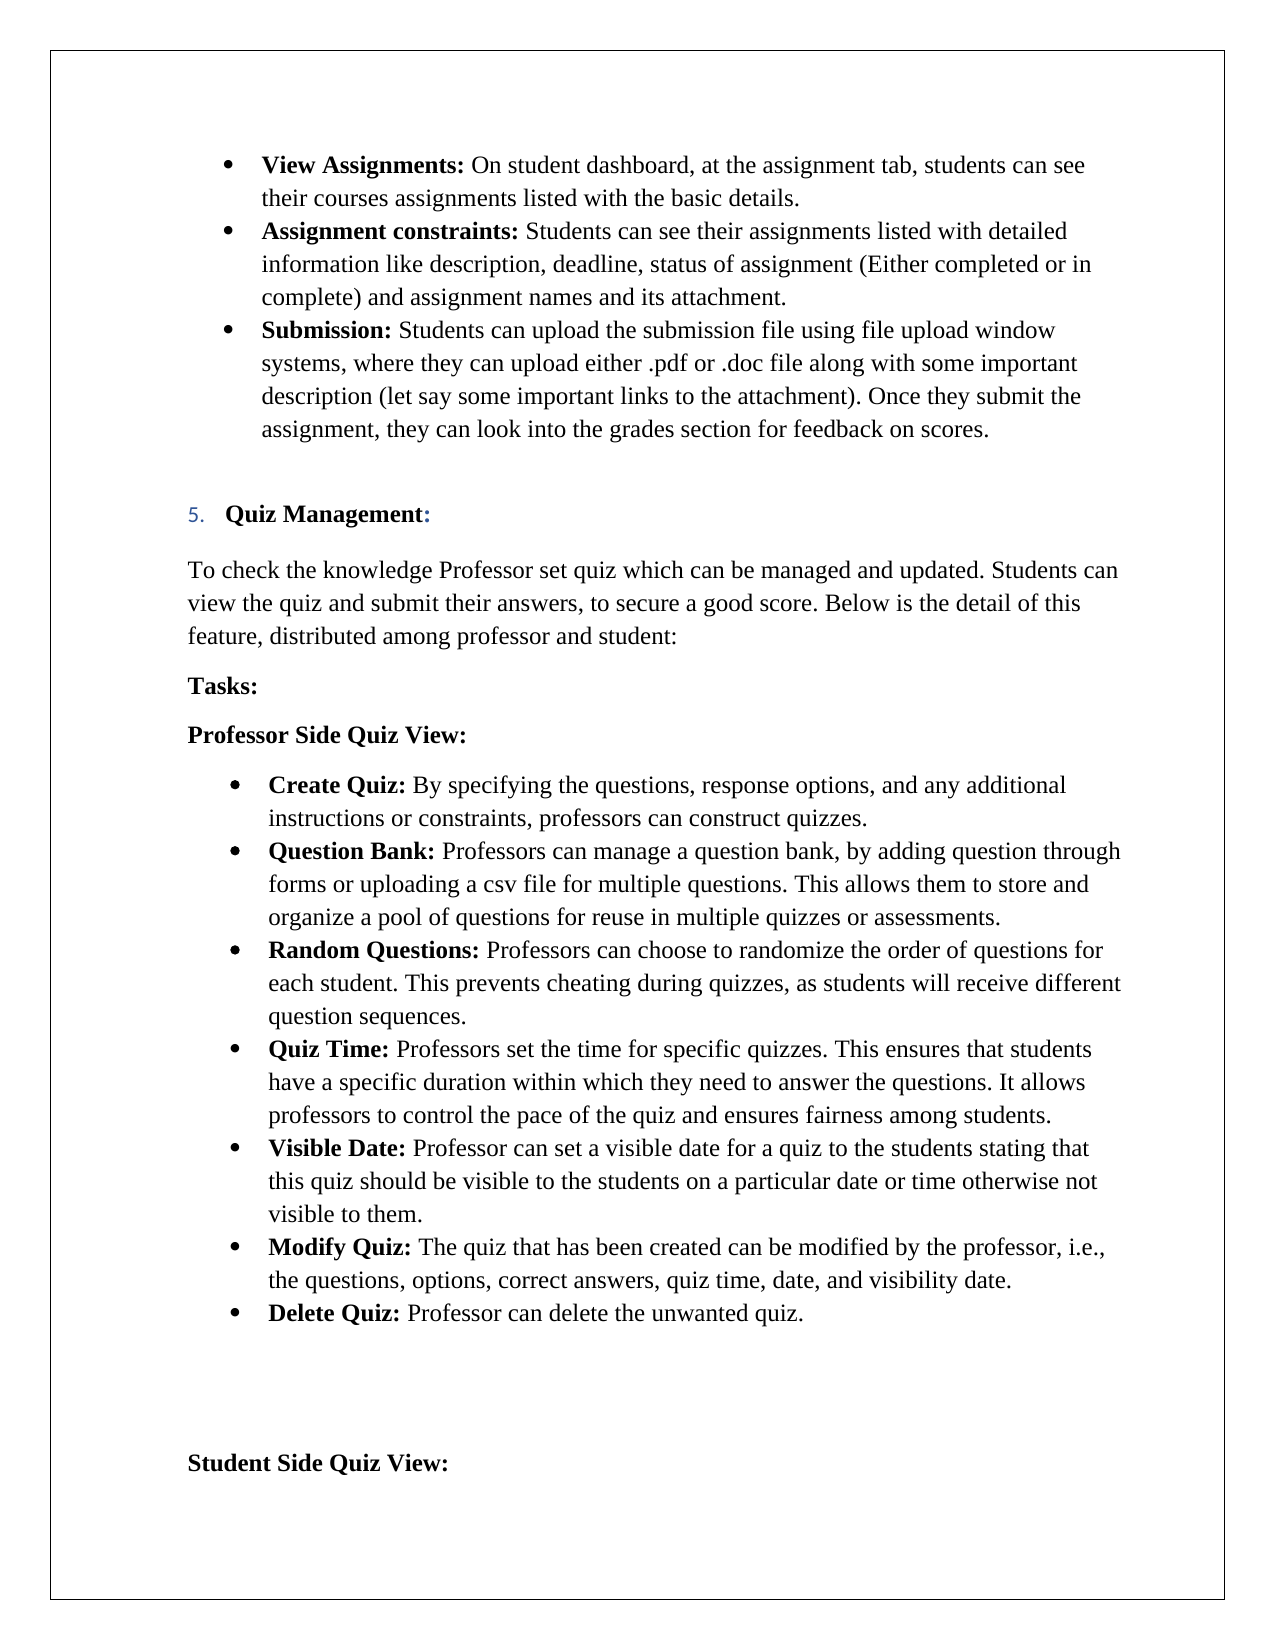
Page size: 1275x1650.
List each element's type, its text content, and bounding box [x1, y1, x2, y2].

list Assignment constraints: Students can see their assignments listed with detailed information like description, deadline, status of assignment (Either completed or in complete) and assignment names and its attachment. [224, 216, 1125, 311]
subtitle Quiz Management: [187, 499, 1125, 528]
list Modify Quiz: The quiz that has been created can be modified by the professor, i.e., the questions, options, correct answers, quiz time, date, and visibility date. [231, 1232, 1125, 1294]
text Student Side Quiz View: [187, 1448, 1125, 1476]
text Professor Side Quiz View: [187, 721, 1125, 749]
list Visible Date: Professor can set a visible date for a quiz to the students stating that this quiz should be visible to the students on a particular date or time otherwise not visible to them. [231, 1133, 1125, 1228]
list Delete Quiz: Professor can delete the unwanted quiz. [231, 1298, 1125, 1327]
text To check the knowledge Professor set quiz which can be managed and updated. Students can view the quiz and submit their answers, to secure a good score. Below is the detail of this feature, distributed among professor and student: [187, 555, 1125, 650]
list Create Quiz: By specifying the questions, response options, and any additional instructions or constraints, professors can construct quizzes. [231, 770, 1125, 832]
list Random Questions: Professors can choose to randomize the order of questions for each student. This prevents cheating during quizzes, as students will receive different question sequences. [231, 935, 1125, 1030]
list Quiz Time: Professors set the time for specific quizzes. This ensures that students have a specific duration within which they need to answer the questions. It allows professors to control the pace of the quiz and ensures fairness among students. [231, 1034, 1125, 1129]
text Tasks: [187, 671, 1125, 699]
list Question Bank: Professors can manage a question bank, by adding question through forms or uploading a csv file for multiple questions. This allows them to store and organize a pool of questions for reuse in multiple quizzes or assessments. [231, 836, 1125, 931]
list Submission: Students can upload the submission file using file upload window systems, where they can upload either .pdf or .doc file along with some important description (let say some important links to the attachment). Once they submit the assignment, they can look into the grades section for feedback on scores. [224, 315, 1125, 478]
list View Assignments: On student dashboard, at the assignment tab, students can see their courses assignments listed with the basic details. [224, 150, 1125, 212]
